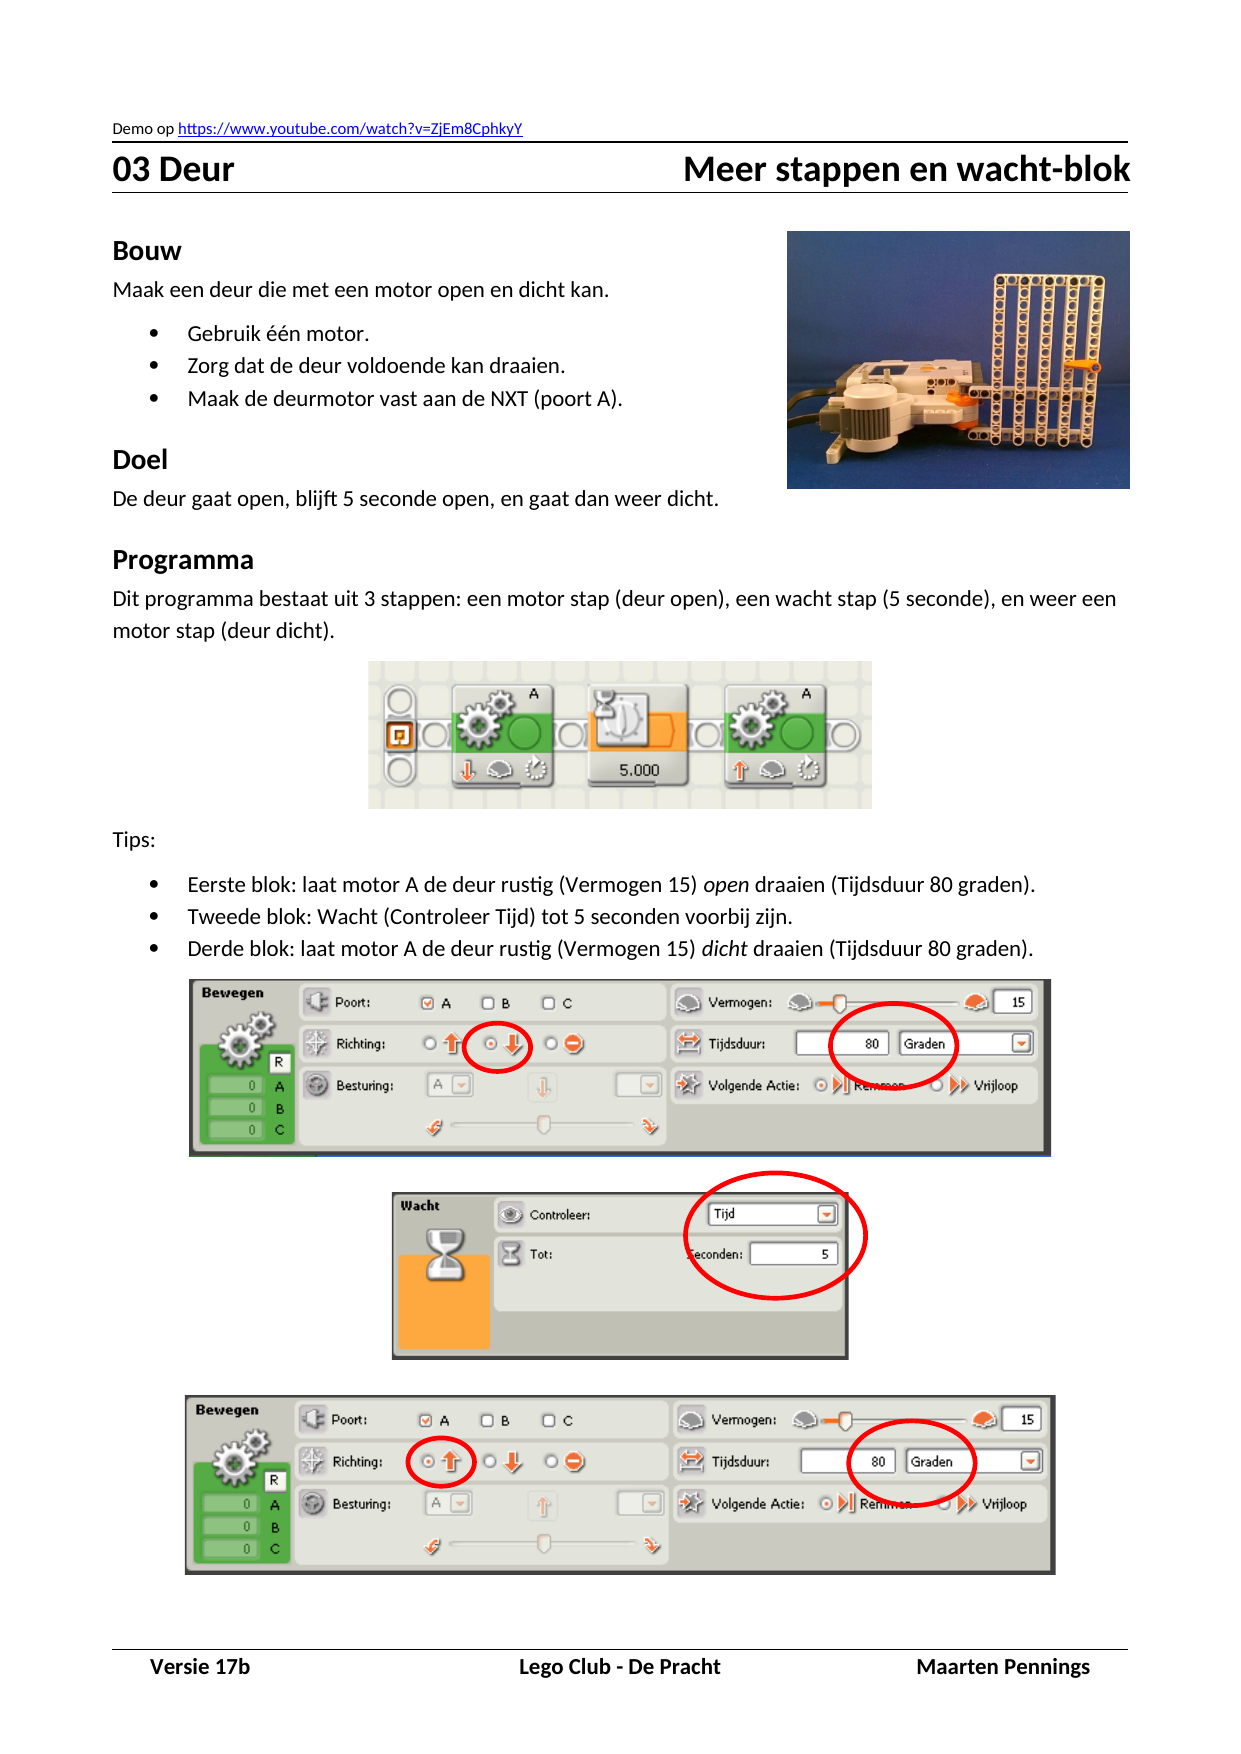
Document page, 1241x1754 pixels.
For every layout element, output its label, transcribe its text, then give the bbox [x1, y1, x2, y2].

picture [688, 1192, 849, 1295]
text Tips: [112, 825, 1128, 853]
text Bouw [112, 232, 787, 267]
list Tweede blok: Wacht (Controleer Tijd) tot 5 seconden voorbij zijn. [150, 902, 1128, 930]
list Maak de deurmotor vast aan de NXT (poort A). [150, 384, 787, 412]
text Maak een deur die met een motor open en dicht kan. [112, 275, 787, 303]
text 03 Deur Meer stappen en wacht-blok [112, 143, 1128, 192]
picture [189, 979, 1052, 1157]
picture [184, 1395, 1056, 1575]
picture [391, 1192, 849, 1360]
text Programma [112, 541, 1128, 577]
list Gebruik één motor. [150, 319, 787, 347]
picture [368, 661, 872, 809]
text Demo op https://www.youtube.com/watch?v=ZjEm8CphkyY [112, 118, 1128, 138]
text De deur gaat open, blijft 5 seconde open, en gaat dan weer dicht. [112, 484, 1128, 512]
text Dit programma bestaat uit 3 stappen: een motor stap (deur open), een wacht stap (5 seconde), en weer een motor stap (deur dicht). [112, 584, 1128, 644]
picture [787, 231, 1130, 489]
list Eerste blok: laat motor A de deur rustig (Vermogen 15) open draaien (Tijdsduur 80 graden). [150, 870, 1128, 898]
text Doel [112, 441, 787, 477]
list Zorg dat de deur voldoende kan draaien. [150, 352, 787, 379]
list Derde blok: laat motor A de deur rustig (Vermogen 15) dicht draaien (Tijdsduur 80 graden). [150, 934, 1128, 962]
